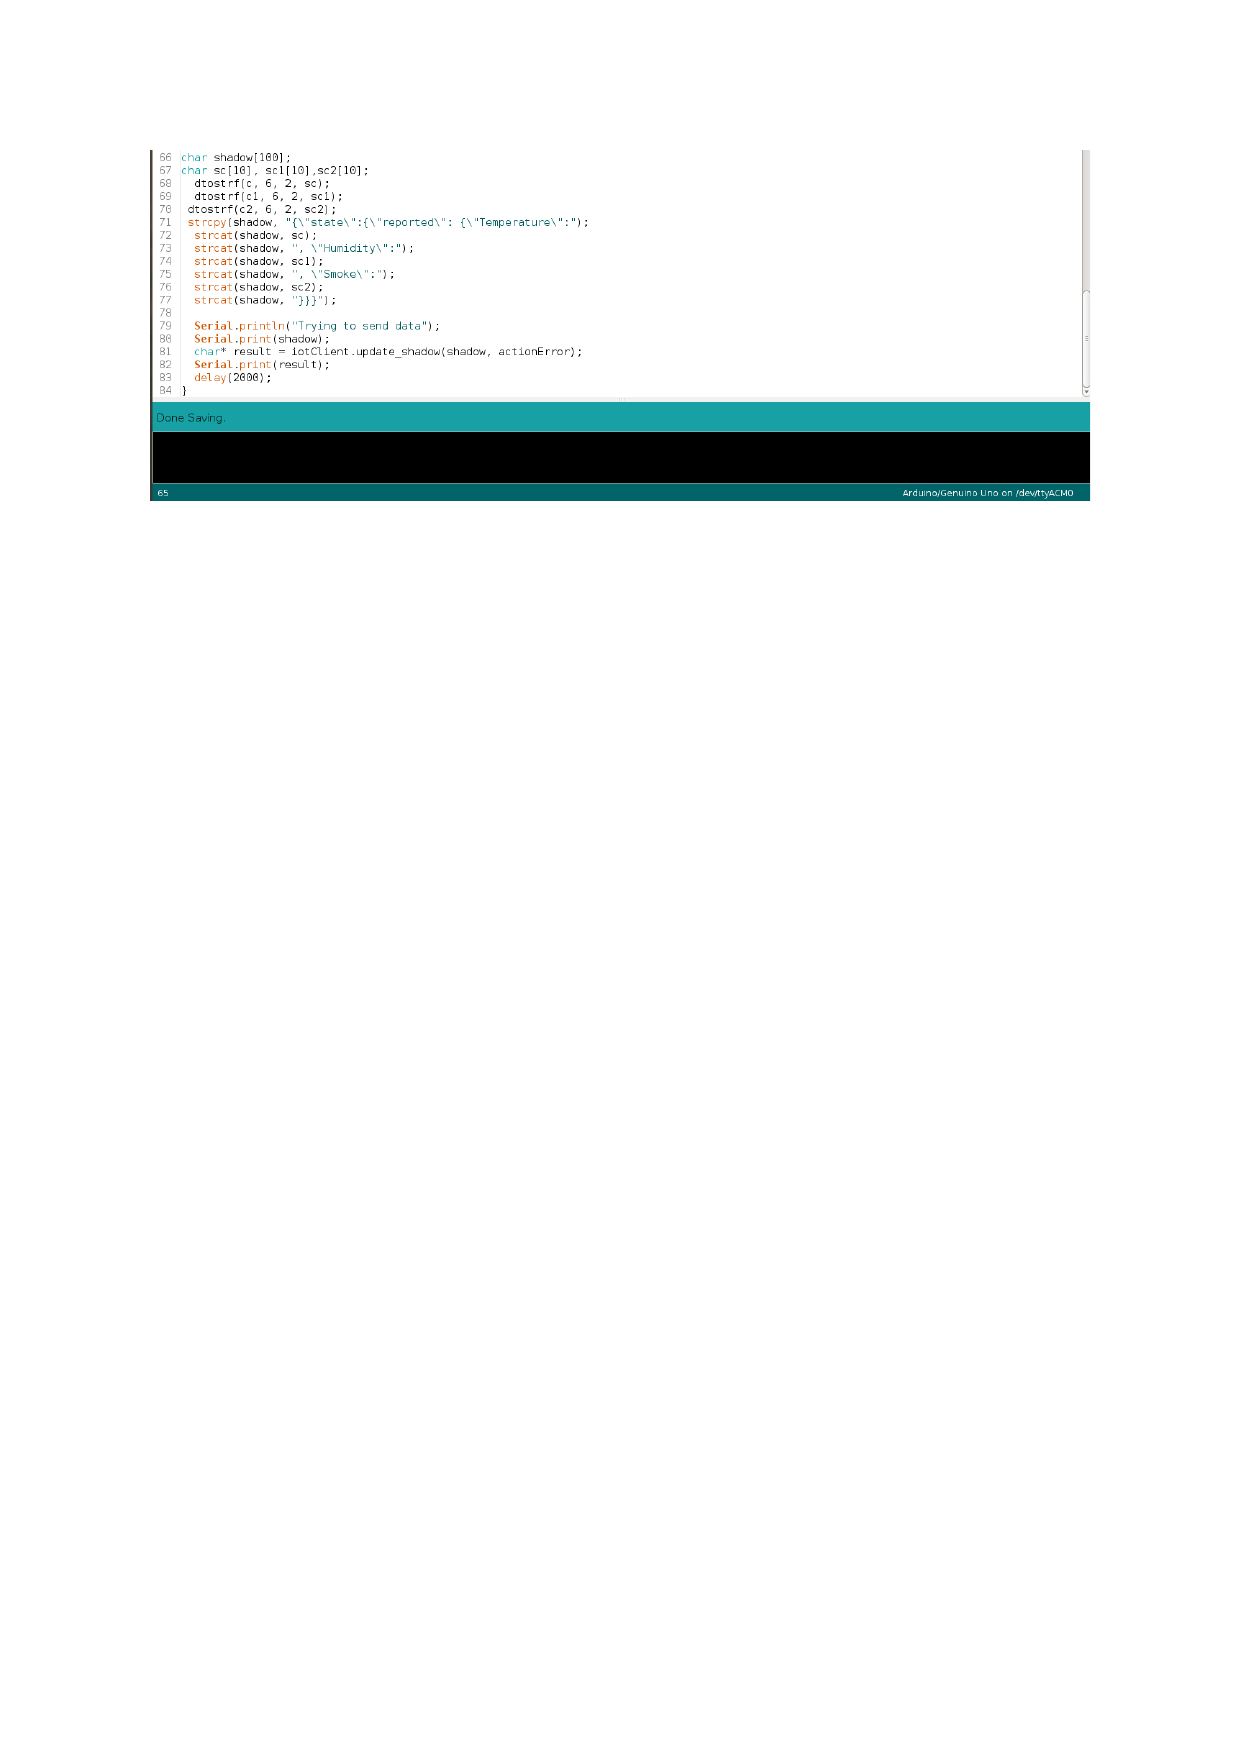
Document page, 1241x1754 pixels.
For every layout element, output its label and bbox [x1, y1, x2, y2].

picture [150, 150, 1091, 501]
